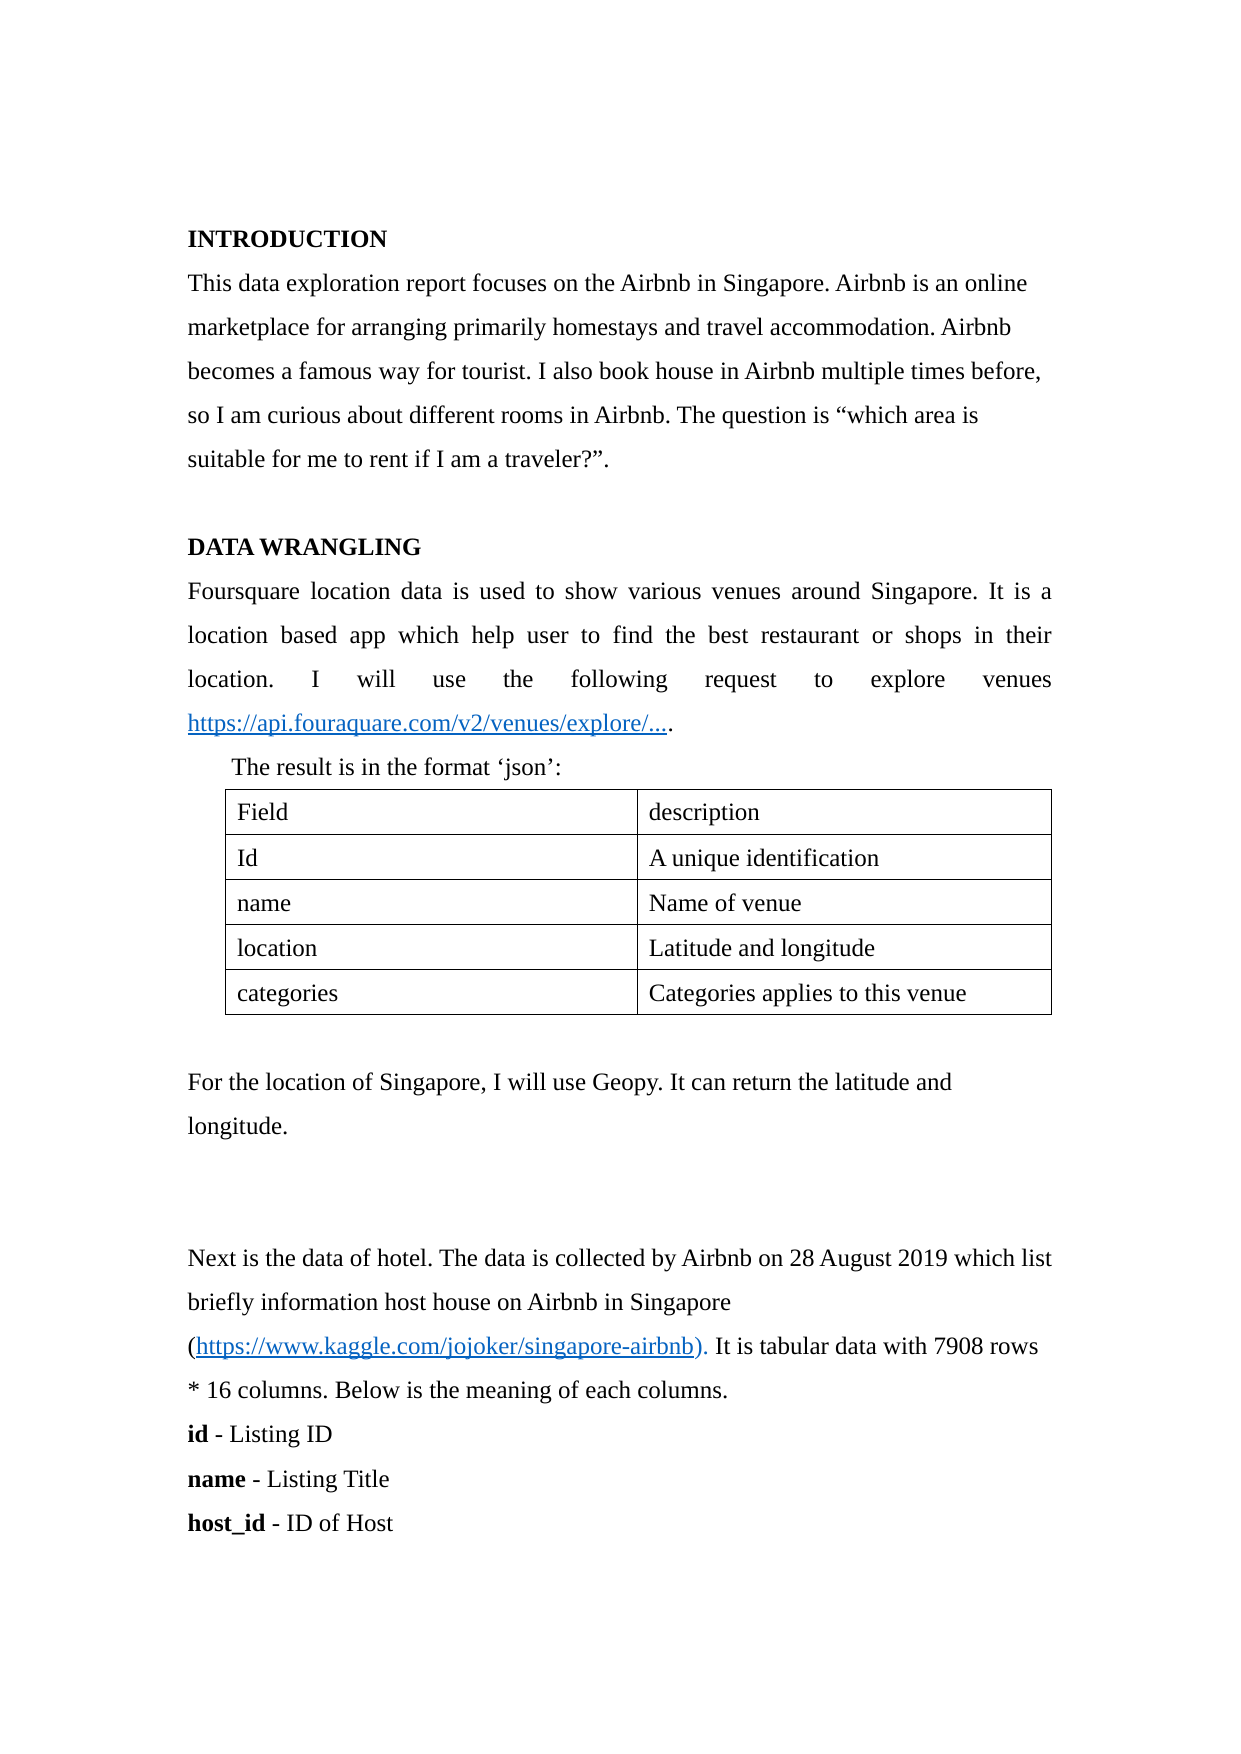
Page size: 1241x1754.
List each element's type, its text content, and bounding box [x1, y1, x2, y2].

text Next is the data of hotel. The data is collected by Airbnb on 28 August 2019 which list briefly information host house on Airbnb in Singapore (https://www.kaggle.com/jojoker/singapore-airbnb). It is tabular data with 7908 rows * 16 columns. Below is the meaning of each columns. [187, 1236, 1053, 1412]
table_cell categories [226, 970, 637, 1014]
text INTRODUCTION [187, 216, 1053, 260]
text id - Listing ID [187, 1412, 1053, 1456]
table_header description [638, 790, 1051, 834]
text The result is in the format ‘json’: [187, 745, 1053, 789]
text This data exploration report focuses on the Airbnb in Singapore. Airbnb is an online marketplace for arranging primarily homestays and travel accommodation. Airbnb becomes a famous way for tourist. I also book house in Airbnb multiple times before, so I am curious about different rooms in Airbnb. The question is “which area is suitable for me to rent if I am a traveler?”. [187, 260, 1053, 480]
table_cell Name of venue [638, 880, 1051, 924]
table_cell name [226, 880, 637, 924]
table_header Field [226, 790, 637, 834]
table_cell Categories applies to this venue [638, 970, 1051, 1014]
text For the location of Singapore, I will use Geopy. It can return the latitude and longitude. [187, 1059, 1053, 1148]
text DATA WRANGLING [187, 524, 1053, 568]
table_cell Id [226, 835, 637, 879]
text host_id - ID of Host [187, 1500, 1053, 1544]
table_cell Latitude and longitude [638, 925, 1051, 969]
text name - Listing Title [187, 1456, 1053, 1500]
text Foursquare location data is used to show various venues around Singapore. It is a location based app which help user to find the best restaurant or shops in their location. I will use the following request to explore venues https://api.fouraquare.com/v2/venues/explore/.... [187, 568, 1053, 745]
table_cell A unique identification [638, 835, 1051, 879]
table_cell location [226, 925, 637, 969]
